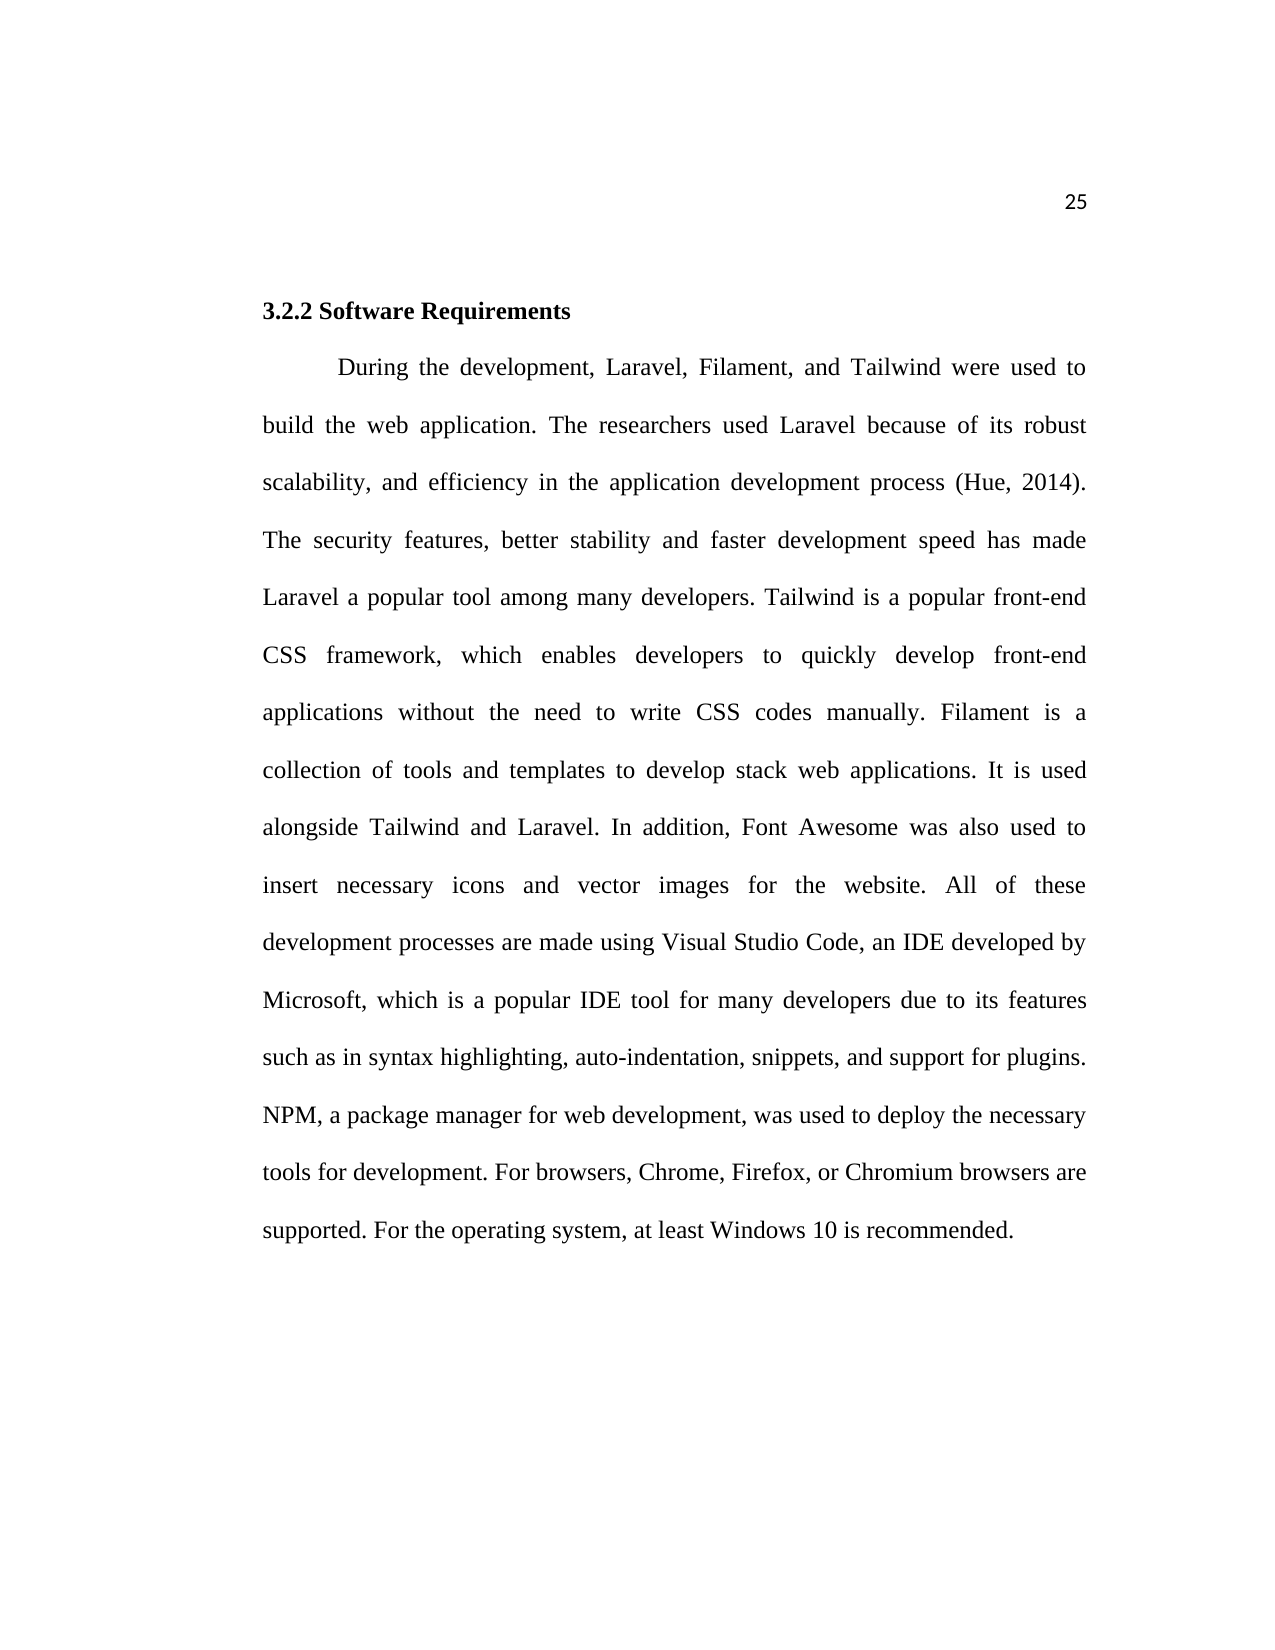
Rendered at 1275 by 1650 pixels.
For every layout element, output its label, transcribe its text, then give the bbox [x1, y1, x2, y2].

text During the development, Laravel, Filament, and Tailwind were used to build the web application. The researchers used Laravel because of its robust scalability, and efficiency in the application development process (Hue, 2014). The security features, better stability and faster development speed has made Laravel a popular tool among many developers. Tailwind is a popular front-end CSS framework, which enables developers to quickly develop front-end applications without the need to write CSS codes manually. Filament is a collection of tools and templates to develop stack web applications. It is used alongside Tailwind and Laravel. In addition, Font Awesome was also used to insert necessary icons and vector images for the website. All of these development processes are made using Visual Studio Code, an IDE developed by Microsoft, which is a popular IDE tool for many developers due to its features such as in syntax highlighting, auto-indentation, snippets, and support for plugins. NPM, a package manager for web development, was used to deploy the necessary tools for development. For browsers, Chrome, Firefox, or Chromium browsers are supported. For the operating system, at least Windows 10 is recommended. [262, 352, 1087, 1243]
text 3.2.2 Software Requirements [262, 296, 1087, 325]
